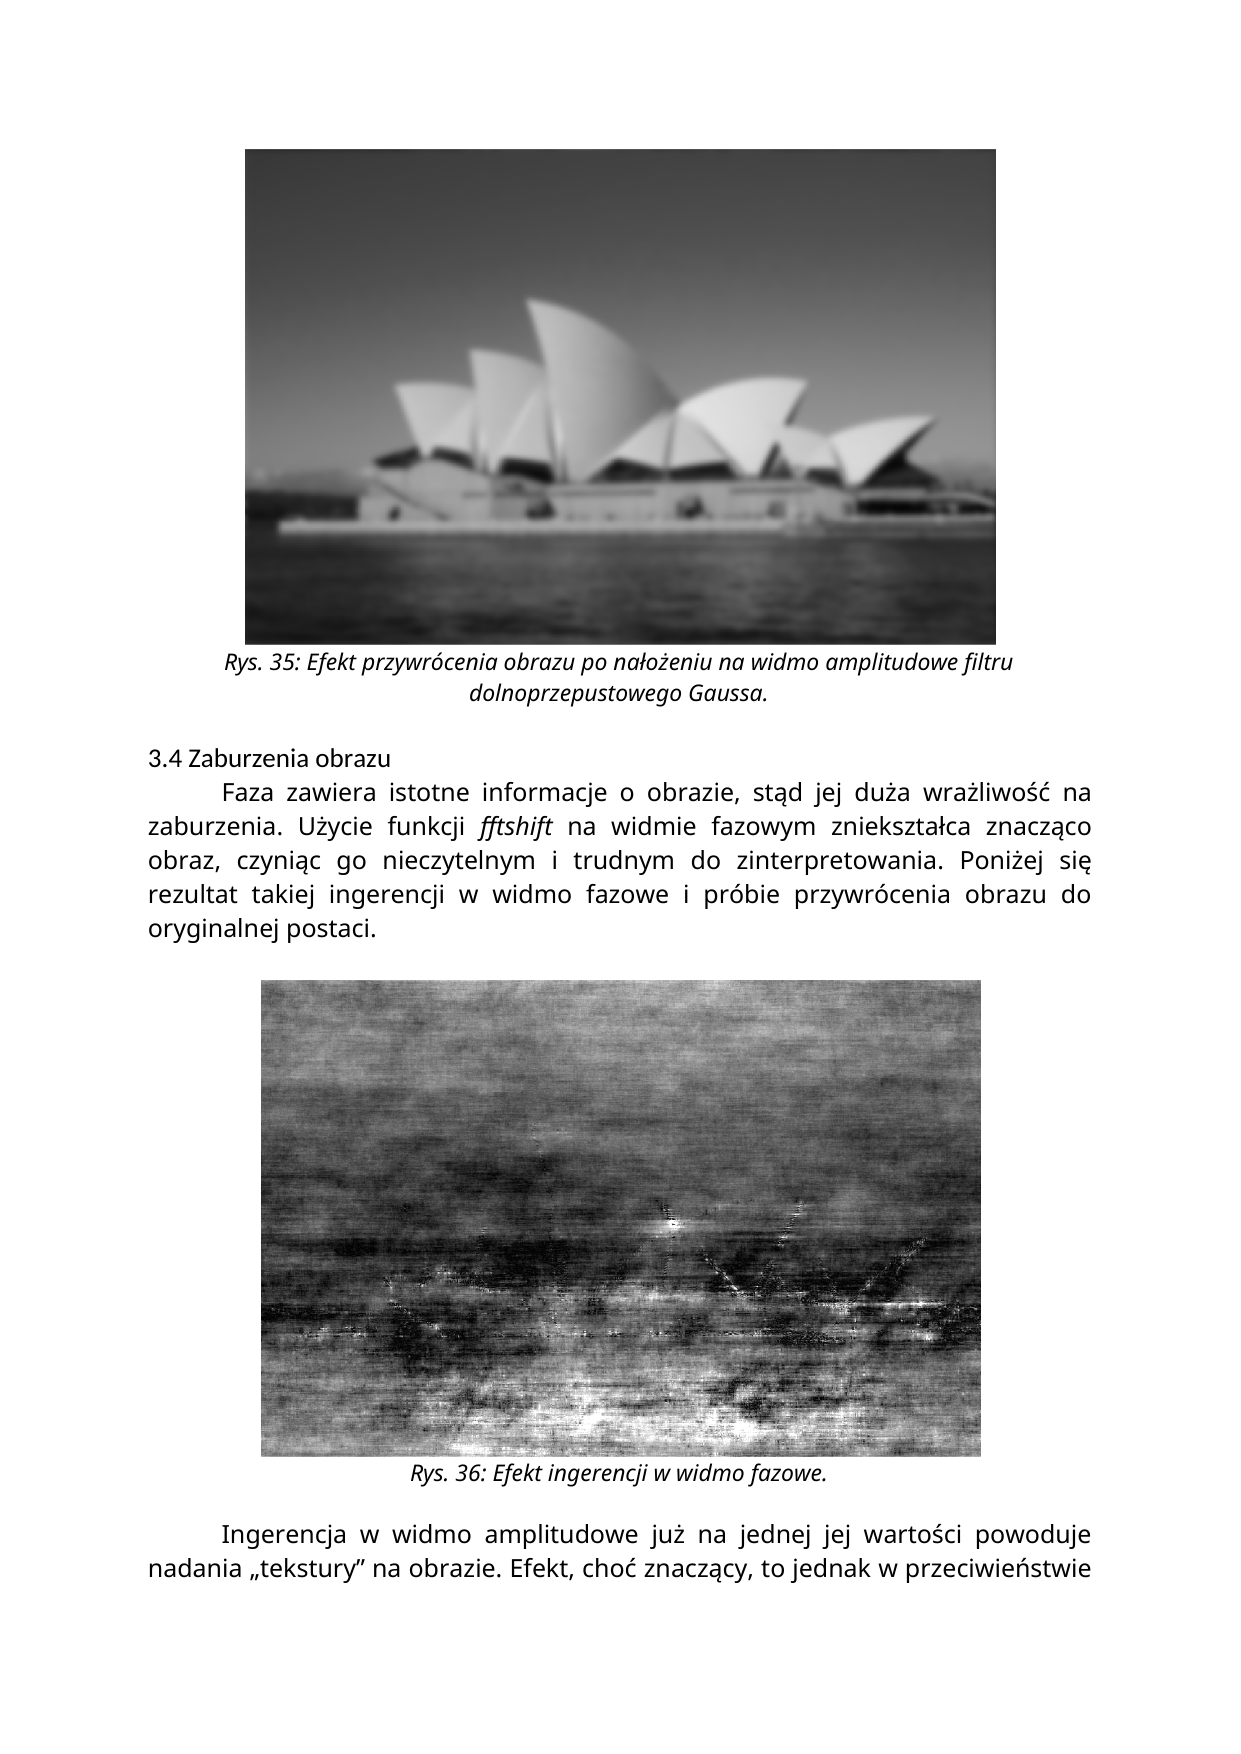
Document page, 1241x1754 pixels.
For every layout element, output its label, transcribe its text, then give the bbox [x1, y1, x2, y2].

picture [243, 147, 997, 646]
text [148, 1517, 1093, 1585]
text Faza zawiera istotne informacje o obrazie, stąd jej duża wrażliwość na zaburzenia. Użycie funkcji fftshift na widmie fazowym zniekształca znacząco obraz, czyniąc go nieczytelnym i trudnym do zinterpretowania. Poniżej się rezultat takiej ingerencji w widmo fazowe i próbie przywrócenia obrazu do oryginalnej postaci. [148, 774, 1093, 945]
picture [259, 978, 982, 1458]
text Rys. 36: Efekt ingerencji w widmo fazowe. [148, 1457, 1093, 1488]
text 3.4 Zaburzenia obrazu [148, 742, 1093, 774]
text Rys. 35: Efekt przywrócenia obrazu po nałożeniu na widmo amplitudowe filtru dolnoprzepustowego Gaussa. [148, 646, 1093, 708]
